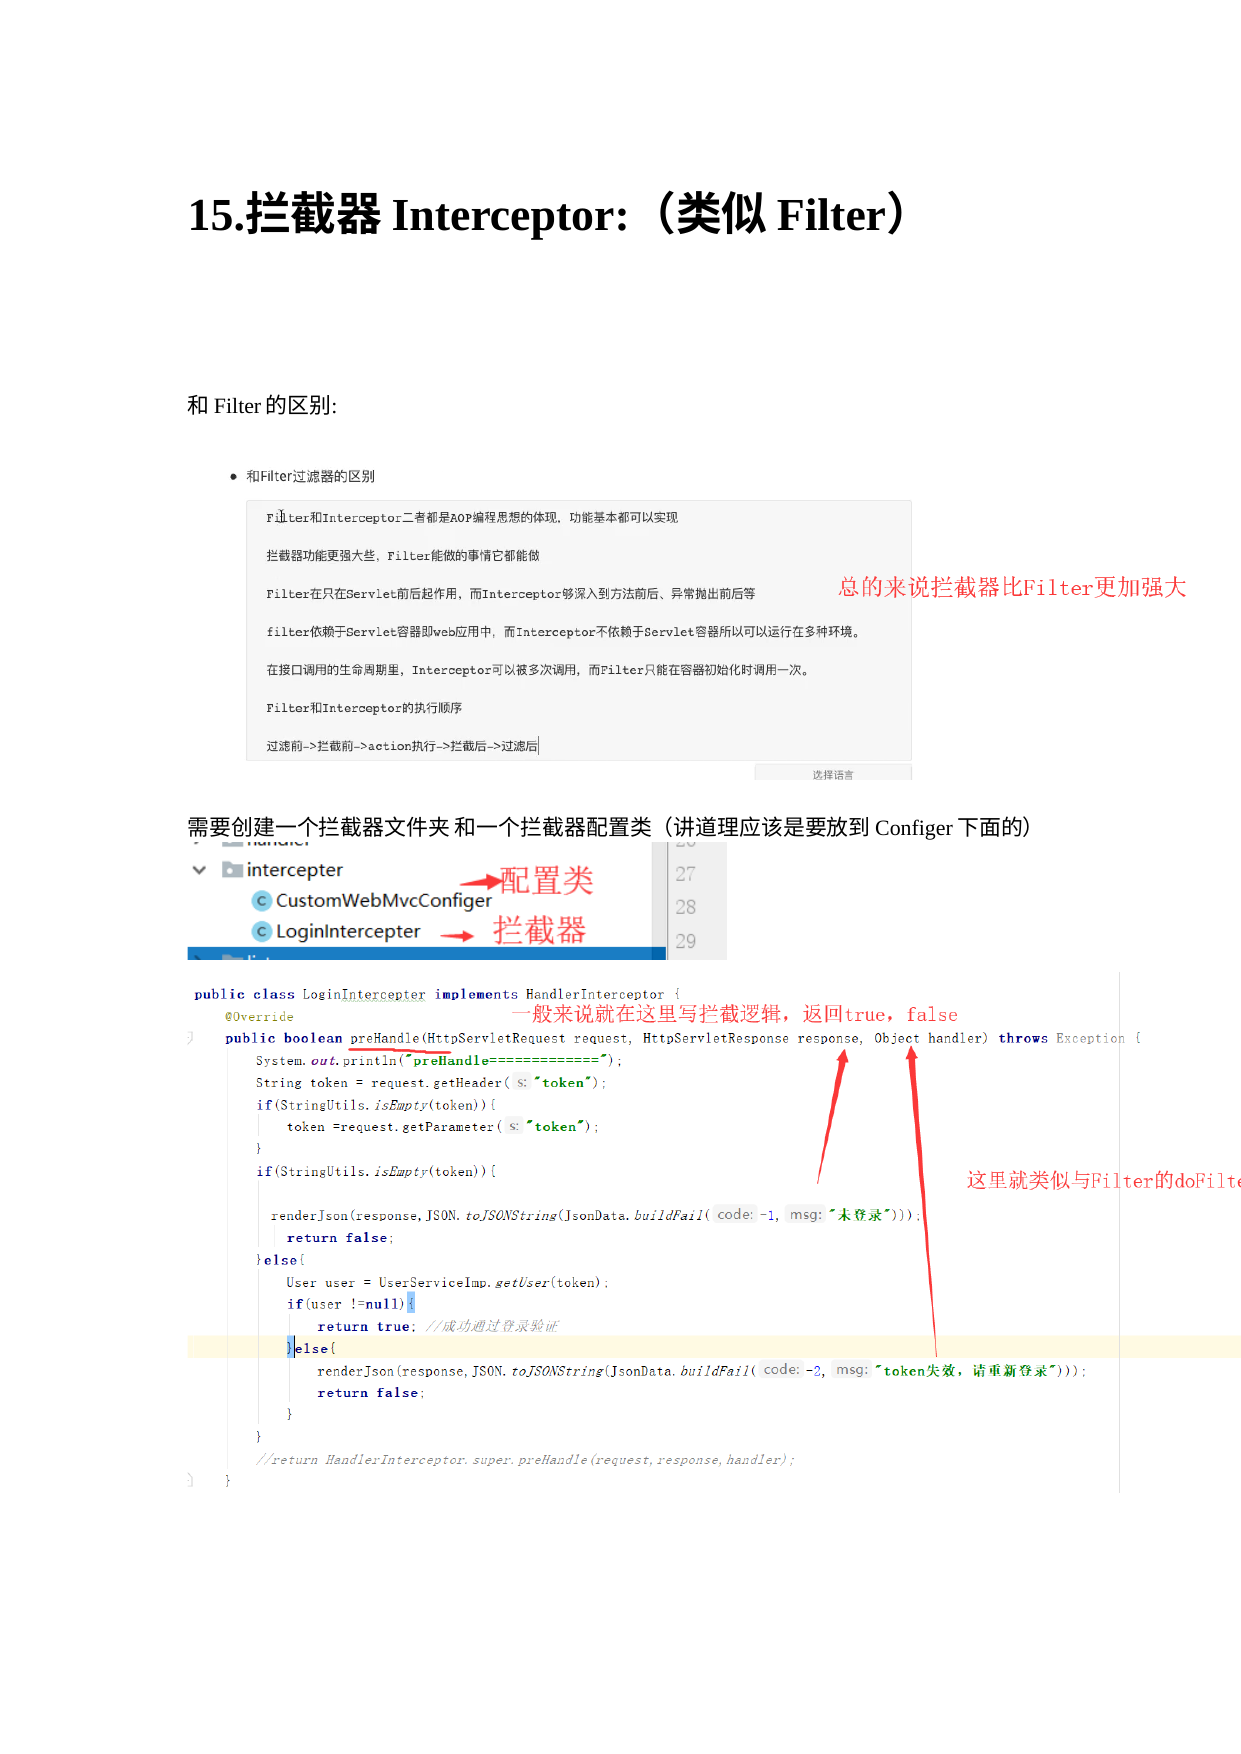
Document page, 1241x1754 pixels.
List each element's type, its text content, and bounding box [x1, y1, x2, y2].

text 和Filter的区别: [187, 387, 1053, 420]
picture [187, 972, 1241, 1493]
subtitle 15.拦截器Interceptor:（类似Filter） [187, 162, 1053, 259]
text 需要创建一个拦截器文件夹 和一个拦截器配置类（讲道理应该是要放到Configer下面的） [187, 810, 1053, 842]
picture [187, 842, 727, 960]
picture [187, 452, 1197, 780]
